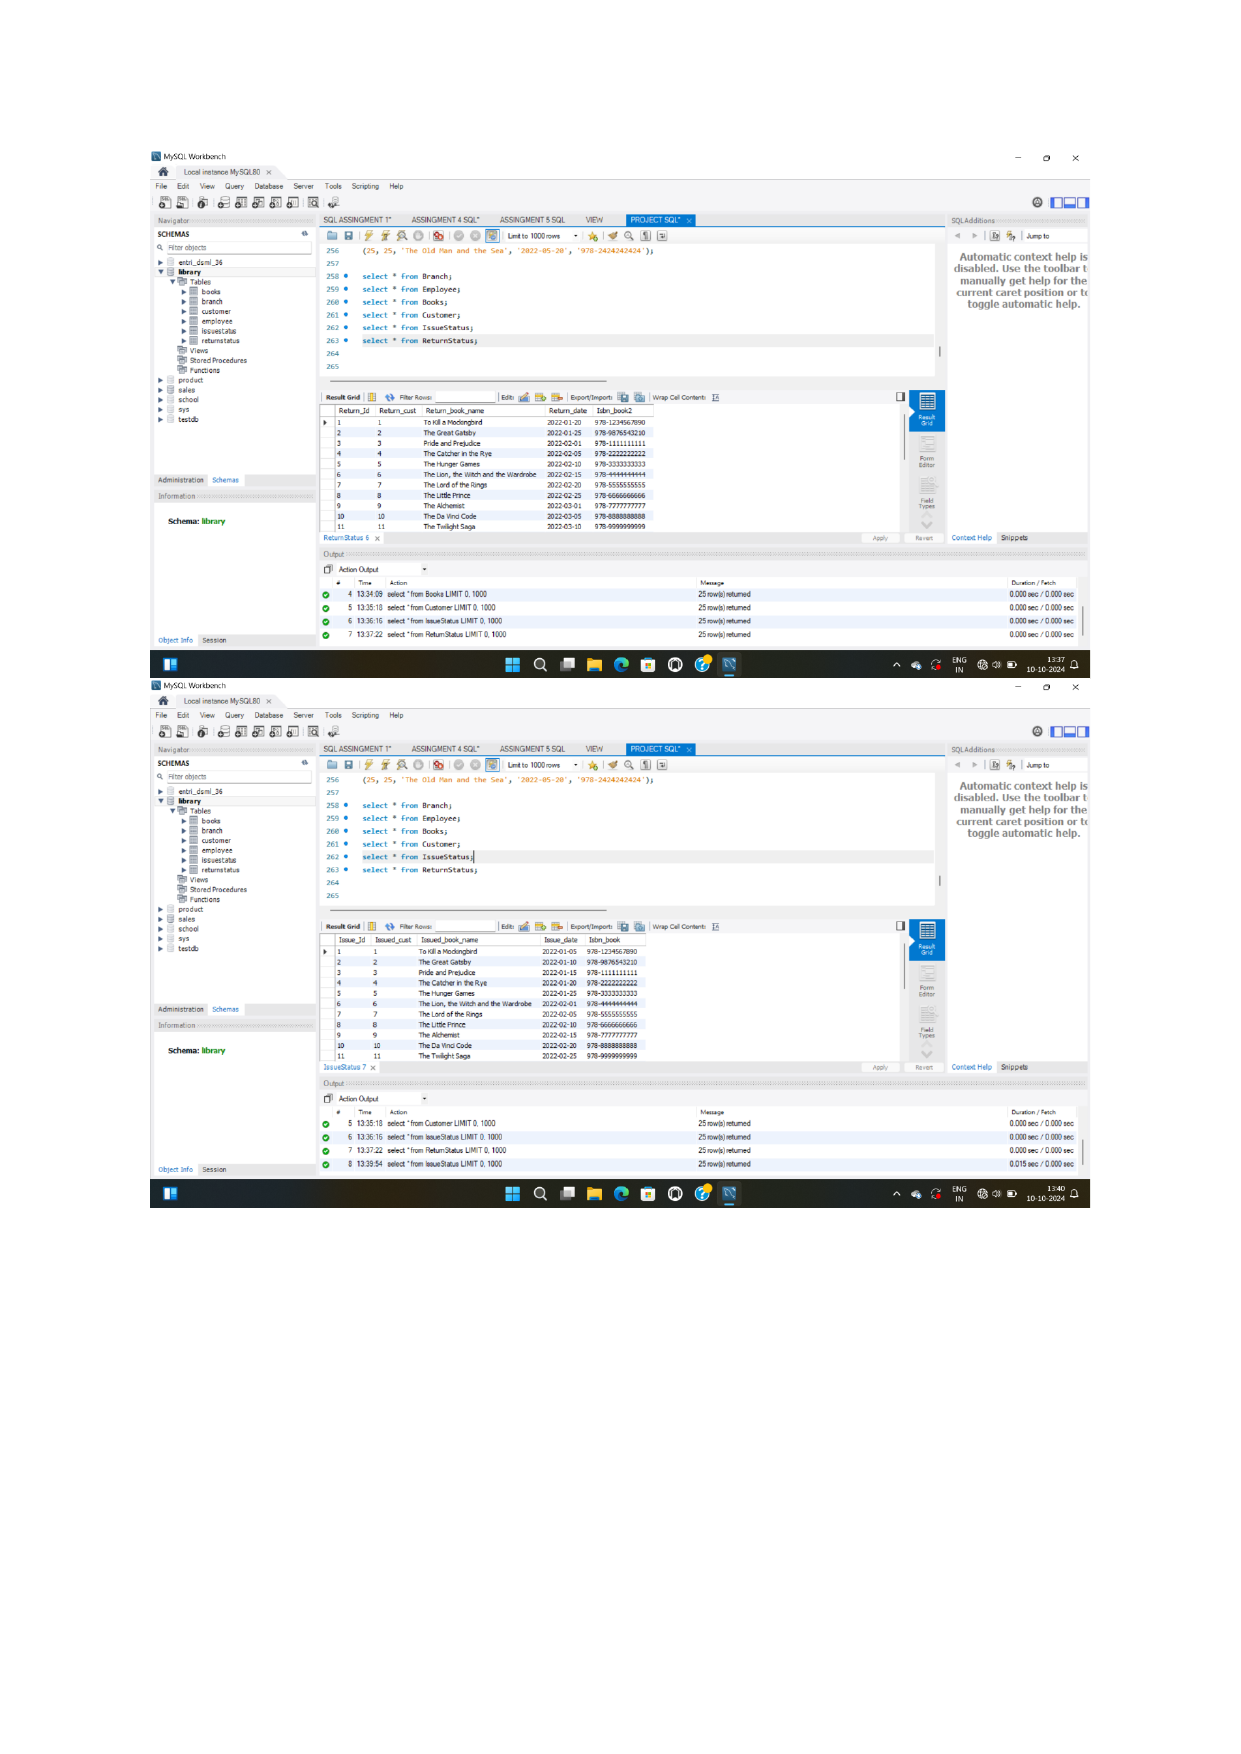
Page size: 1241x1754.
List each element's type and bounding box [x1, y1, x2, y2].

picture [150, 150, 1091, 1208]
